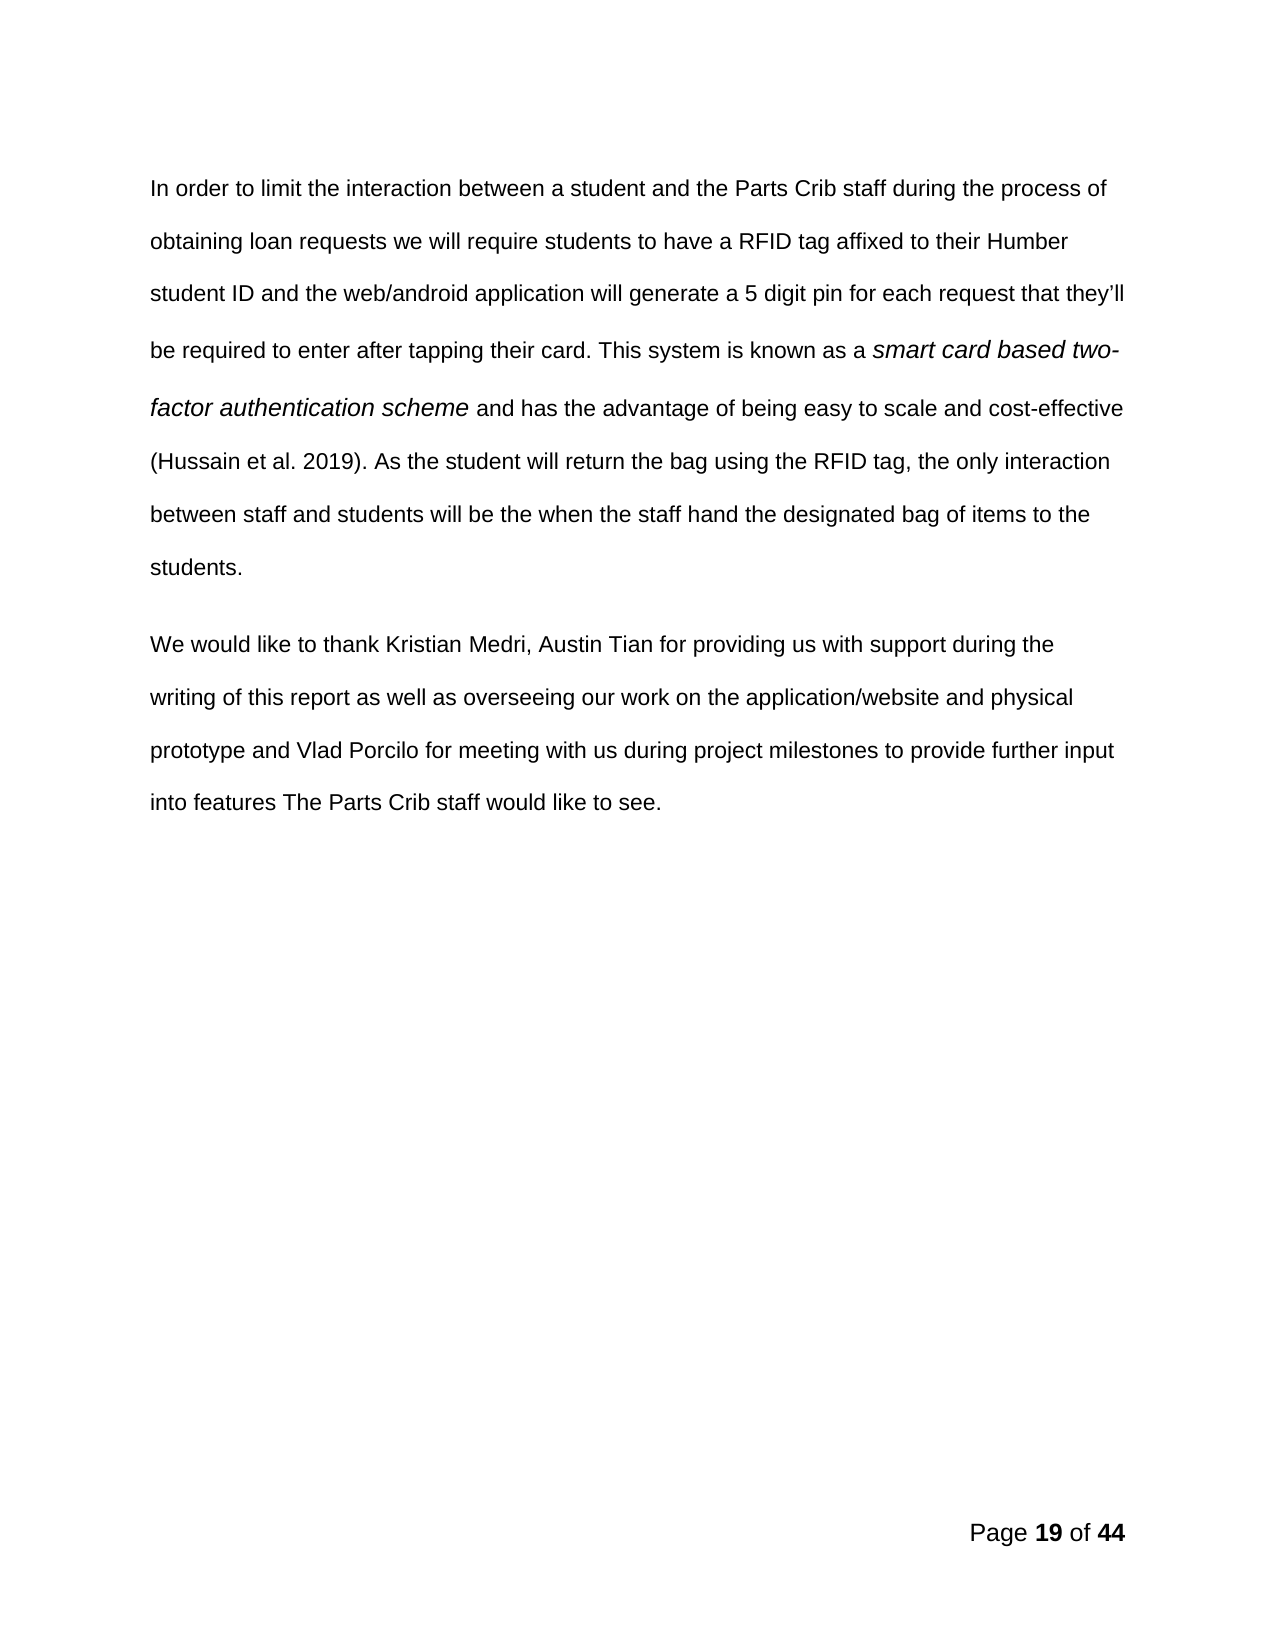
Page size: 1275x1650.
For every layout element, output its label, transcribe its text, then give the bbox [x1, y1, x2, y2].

text In order to limit the interaction between a student and the Parts Crib staff during the process of obtaining loan requests we will require students to have a RFID tag affixed to their Humber student ID and the web/android application will generate a 5 digit pin for each request that they’ll be required to enter after tapping their card. This system is known as a smart card based two-factor authentication scheme and has the advantage of being easy to scale and cost-effective (Hussain et al. 2019). As the student will return the bag using the RFID tag, the only interaction between staff and students will be the when the staff hand the designated bag of items to the students. [150, 175, 1125, 580]
text We would like to thank Kristian Medri, Austin Tian for providing us with support during the writing of this report as well as overseeing our work on the application/website and physical prototype and Vlad Porcilo for meeting with us during project milestones to provide further input into features The Parts Crib staff would like to see. [150, 631, 1125, 816]
